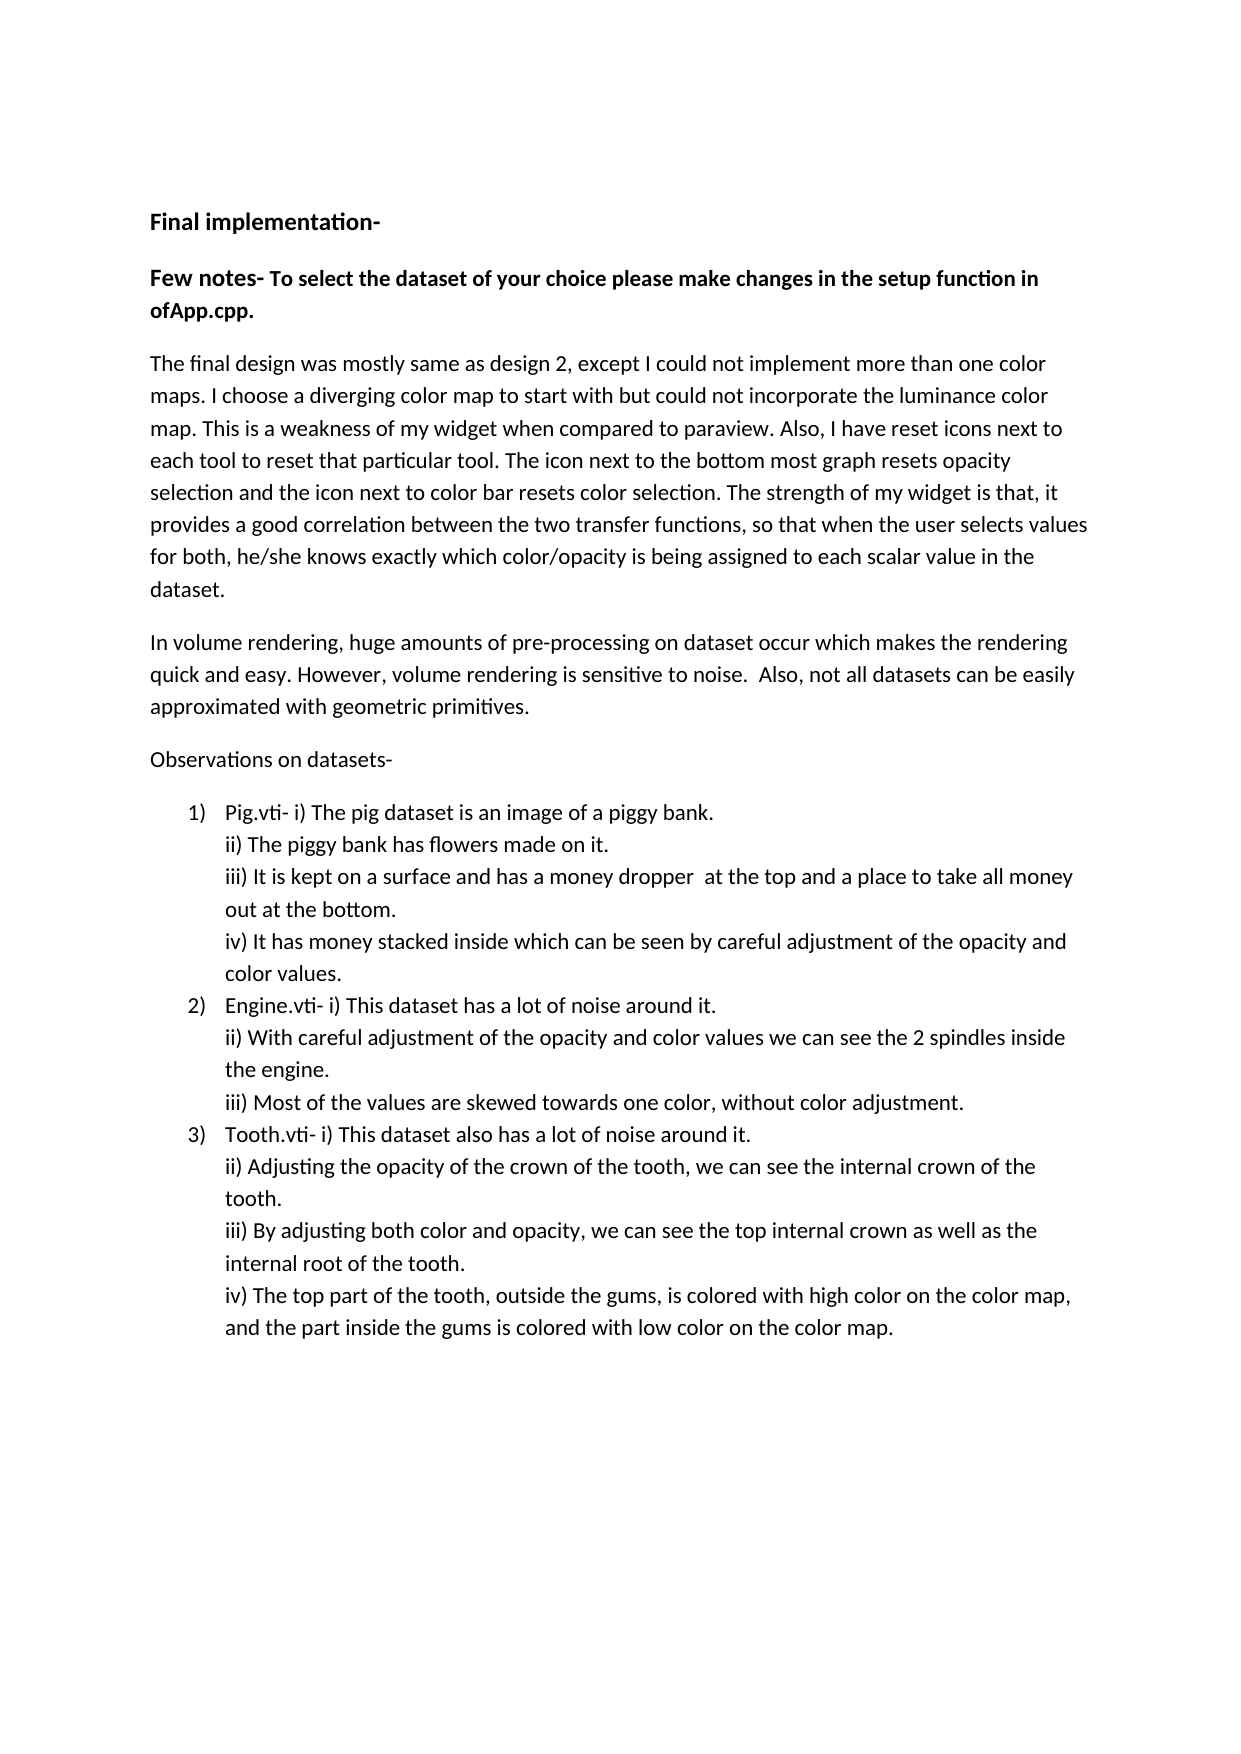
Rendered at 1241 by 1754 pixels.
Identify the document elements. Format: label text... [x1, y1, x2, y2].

text The final design was mostly same as design 2, except I could not implement more than one color maps. I choose a diverging color map to start with but could not incorporate the luminance color map. This is a weakness of my widget when compared to paraview. Also, I have reset icons next to each tool to reset that particular tool. The icon next to the bottom most graph resets opacity selection and the icon next to color bar resets color selection. The strength of my widget is that, it provides a good correlation between the two transfer functions, so that when the user selects values for both, he/she knows exactly which color/opacity is being assigned to each scalar value in the dataset. [150, 349, 1090, 603]
list iii) Most of the values are skewed towards one color, without color adjustment. [225, 1088, 1090, 1116]
list ii) Adjusting the opacity of the crown of the tooth, we can see the internal crown of the tooth. [225, 1152, 1090, 1212]
list iii) By adjusting both color and opacity, we can see the top internal crown as well as the internal root of the tooth. [225, 1217, 1090, 1277]
list ii) The piggy bank has flowers made on it. [225, 830, 1090, 858]
list iv) The top part of the tooth, outside the gums, is colored with high color on the color map, and the part inside the gums is colored with low color on the color map. [225, 1281, 1090, 1341]
list iv) It has money stacked inside which can be seen by careful adjustment of the opacity and color values. [225, 927, 1090, 987]
text Final implementation- [150, 206, 1090, 236]
text In volume rendering, huge amounts of pre-processing on dataset occur which makes the rendering quick and easy. However, volume rendering is sensitive to noise. Also, not all datasets can be easily approximated with geometric primitives. [150, 628, 1090, 720]
list iii) It is kept on a surface and has a money dropper at the top and a place to take all money out at the bottom. [225, 862, 1090, 923]
list Pig.vti- i) The pig dataset is an image of a piggy bank. [187, 798, 1090, 826]
list ii) With careful adjustment of the opacity and color values we can see the 2 spindles inside the engine. [225, 1023, 1090, 1084]
text Few notes- To select the dataset of your choice please make changes in the setup function in ofApp.cpp. [150, 262, 1090, 324]
list Tooth.vti- i) This dataset also has a lot of noise around it. [187, 1120, 1090, 1148]
list Engine.vti- i) This dataset has a lot of noise around it. [187, 991, 1090, 1019]
text Observations on datasets- [150, 745, 1090, 773]
